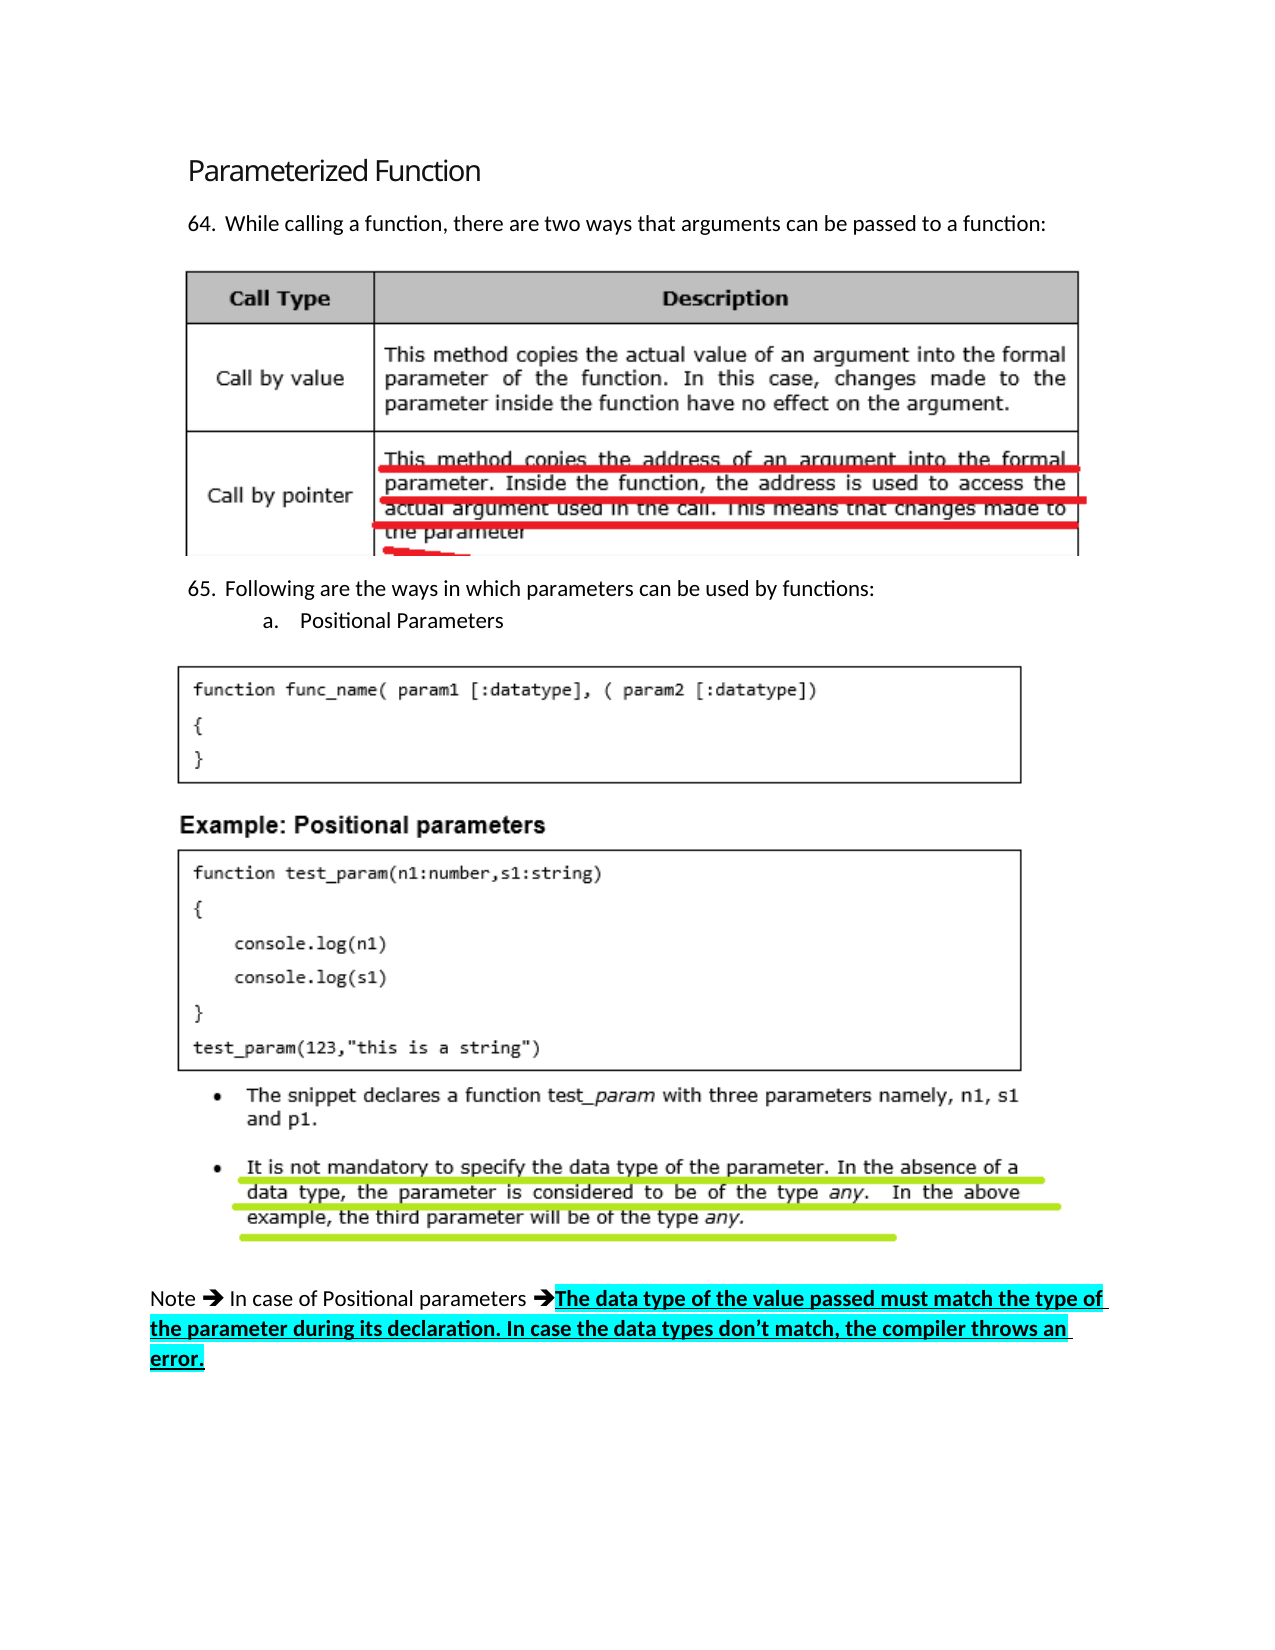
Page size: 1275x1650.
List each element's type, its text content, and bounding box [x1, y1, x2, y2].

text Parameterized Function [187, 150, 1125, 190]
list While calling a function, there are two ways that arguments can be passed to a function: [187, 209, 1125, 237]
text Note In case of Positional parameters The data type of the value passed must match the type of the parameter during its declaration. In case the data types don’t match, the compiler throws an error. [150, 1284, 1125, 1372]
list Positional Parameters [262, 607, 1125, 634]
list Following are the ways in which parameters can be used by functions: [187, 574, 1125, 602]
picture [150, 659, 1125, 1265]
picture [150, 262, 1087, 556]
